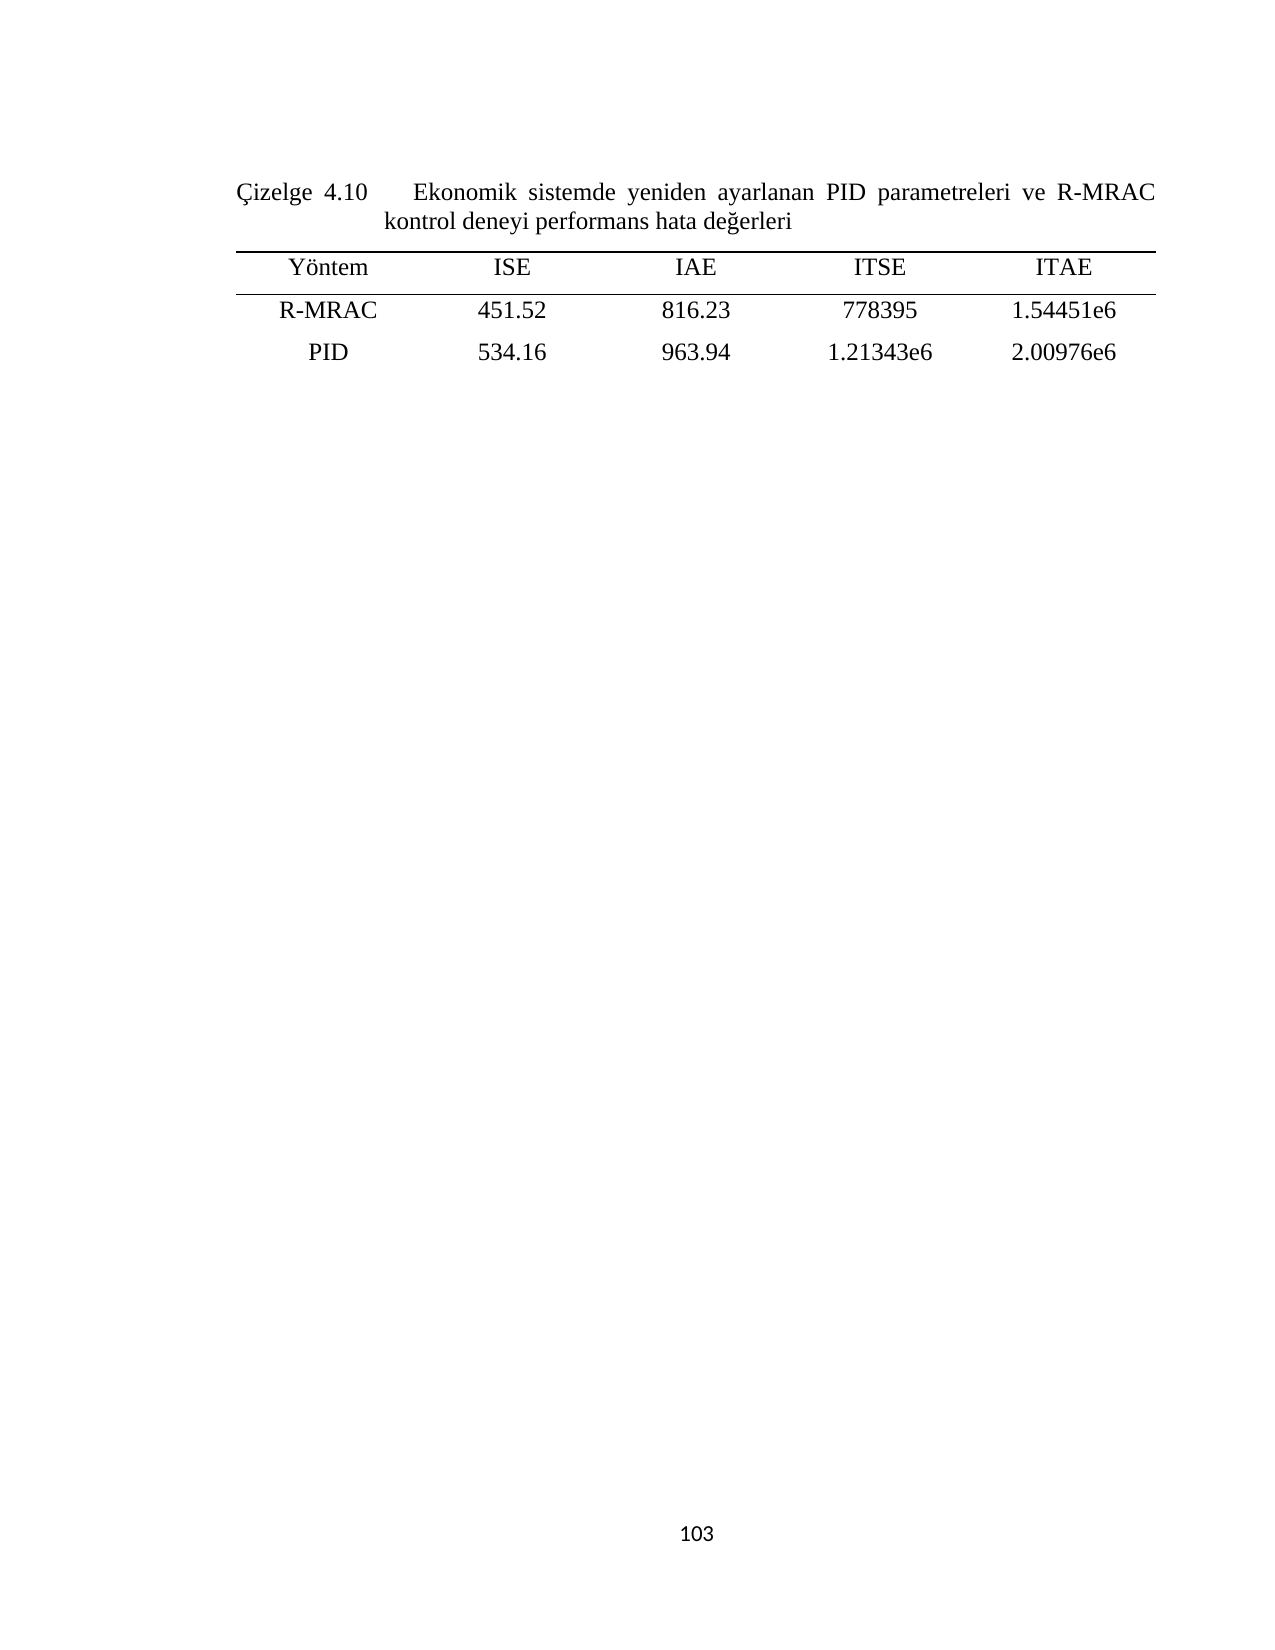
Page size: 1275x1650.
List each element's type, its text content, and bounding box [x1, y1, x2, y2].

table_cell 1.21343e6 [788, 337, 972, 379]
table_header ITAE [972, 253, 1156, 294]
table_cell 1.54451e6 [972, 295, 1156, 337]
table_cell PID [236, 337, 420, 379]
table_cell 816.23 [604, 295, 788, 337]
table_cell 778395 [788, 295, 972, 337]
table_header ISE [420, 253, 604, 294]
text Çizelge 4.10 Ekonomik sistemde yeniden ayarlanan PID parametreleri ve R-MRAC kontrol deneyi performans hata değerleri [236, 177, 1157, 235]
table_cell R-MRAC [236, 295, 420, 337]
table_cell 963.94 [604, 337, 788, 379]
table_cell 2.00976e6 [972, 337, 1156, 379]
table_cell 534.16 [420, 337, 604, 379]
table_cell 451.52 [420, 295, 604, 337]
table_header IAE [604, 253, 788, 294]
table_header Yöntem [236, 253, 420, 294]
table_header ITSE [788, 253, 972, 294]
